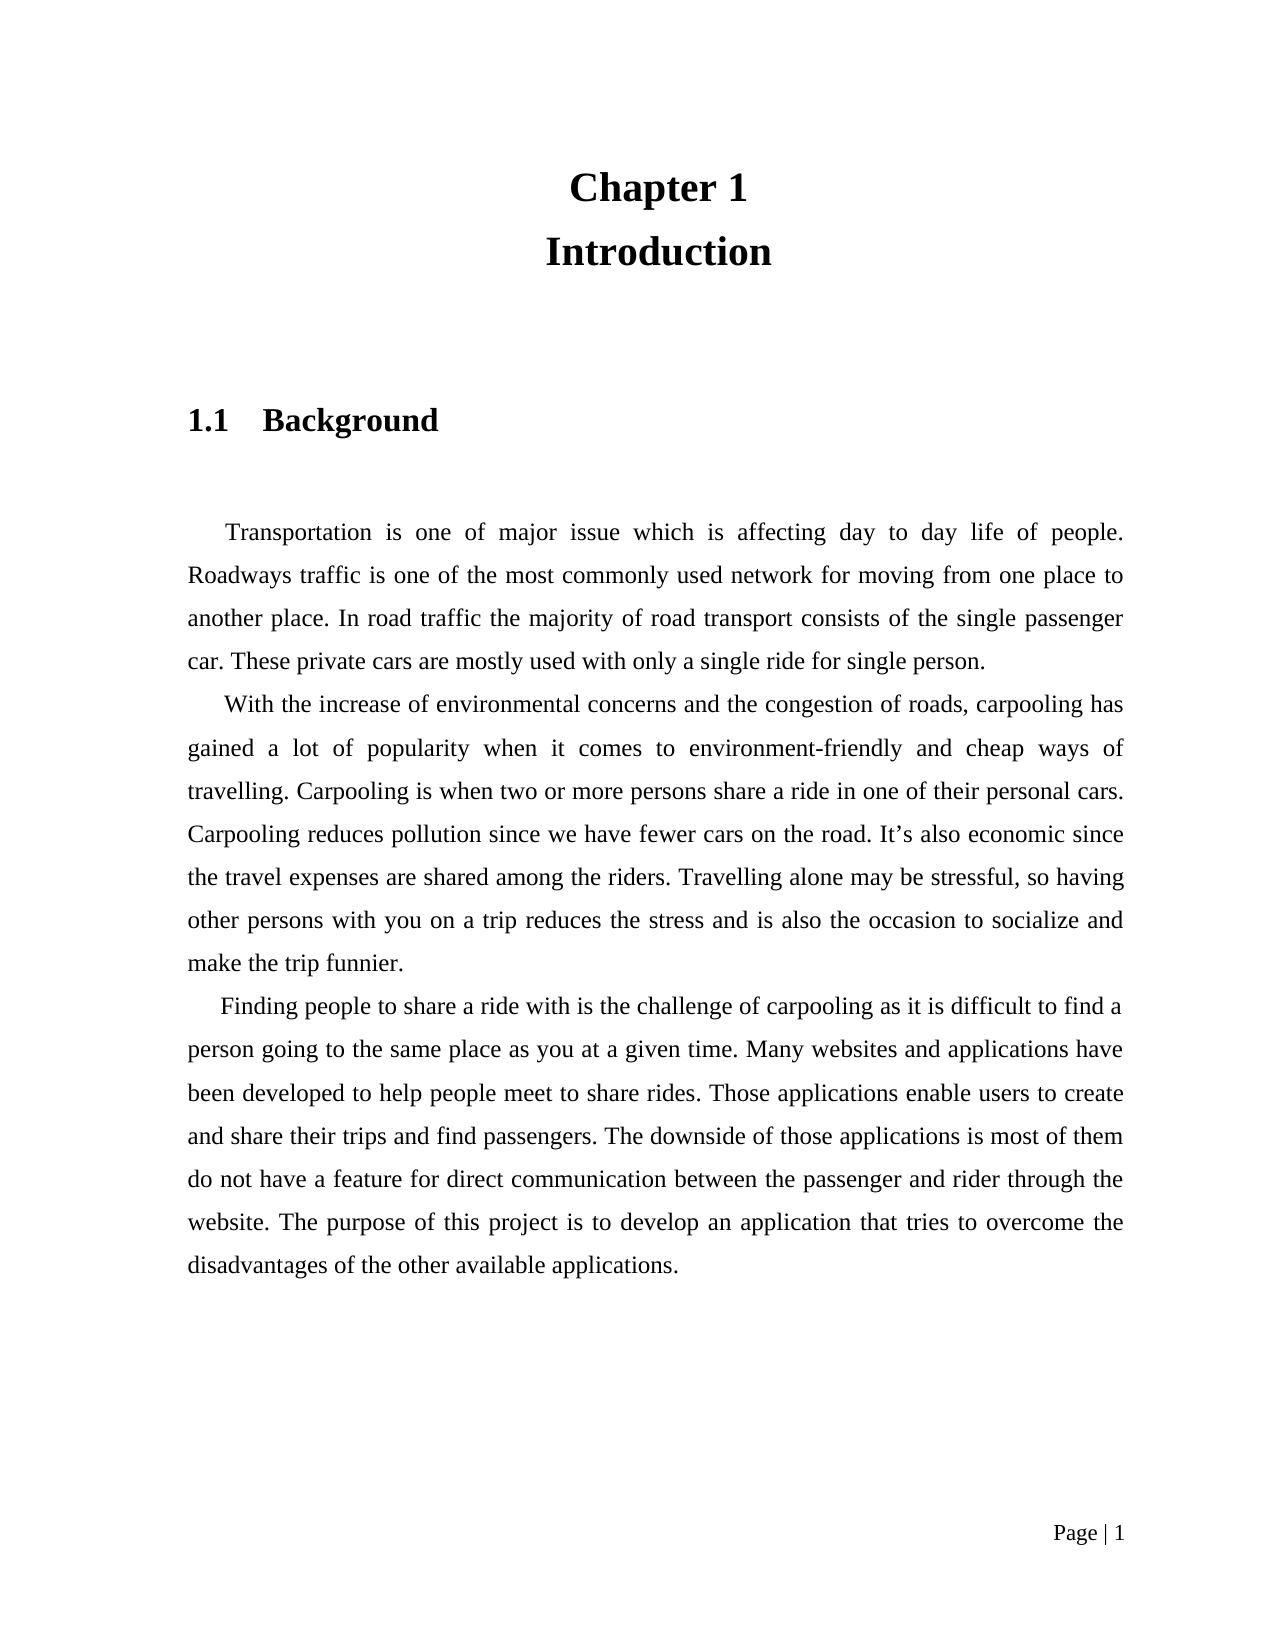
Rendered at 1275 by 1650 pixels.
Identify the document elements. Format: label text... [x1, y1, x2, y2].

subtitle Background [187, 400, 1125, 438]
list With the increase of environmental concerns and the congestion of roads, carpooling has gained a lot of popularity when it comes to environment-friendly and cheap ways of travelling. Carpooling is when two or more persons share a ride in one of their personal cars. Carpooling reduces pollution since we have fewer cars on the road. It’s also economic since the travel expenses are shared among the riders. Travelling alone may be stressful, so having other persons with you on a trip reduces the stress and is also the occasion to socialize and make the trip funnier. [187, 689, 1125, 977]
list Finding people to share a ride with is the challenge of carpooling as it is difficult to find a person going to the same place as you at a given time. Many websites and applications have been developed to help people meet to share rides. Those applications enable users to create and share their trips and find passengers. The downside of those applications is most of them do not have a feature for direct communication between the passenger and rider through the website. The purpose of this project is to develop an application that tries to overcome the disadvantages of the other available applications. [187, 991, 1125, 1279]
subtitle Introduction [192, 227, 1125, 274]
subtitle Chapter 1 [192, 162, 1125, 210]
list Transportation is one of major issue which is affecting day to day life of people. Roadways traffic is one of the most commonly used network for moving from one place to another place. In road traffic the majority of road transport consists of the single passenger car. These private cars are mostly used with only a single ride for single person. [187, 517, 1125, 675]
